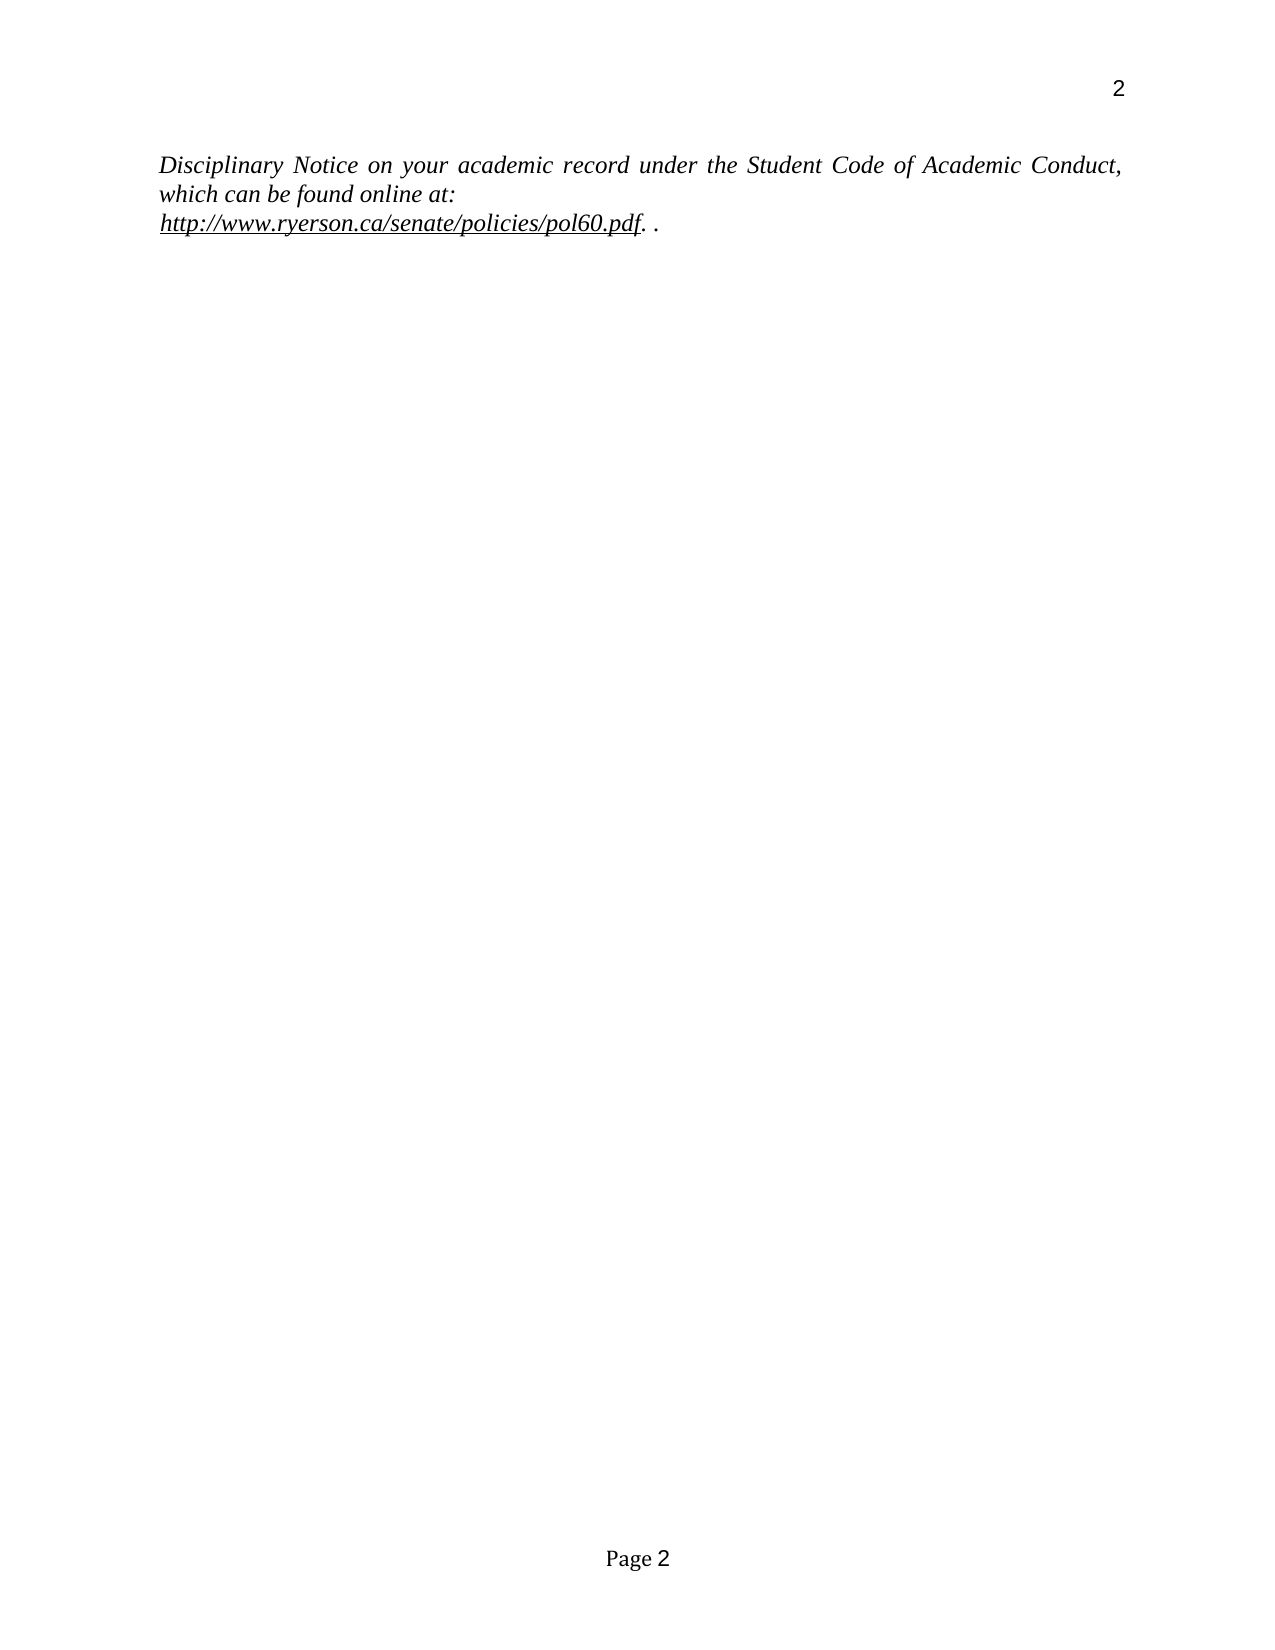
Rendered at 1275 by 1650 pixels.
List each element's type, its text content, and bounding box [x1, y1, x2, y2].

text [158, 150, 1125, 207]
text http://www.ryerson.ca/senate/policies/pol60.pdf. . [160, 208, 1125, 237]
